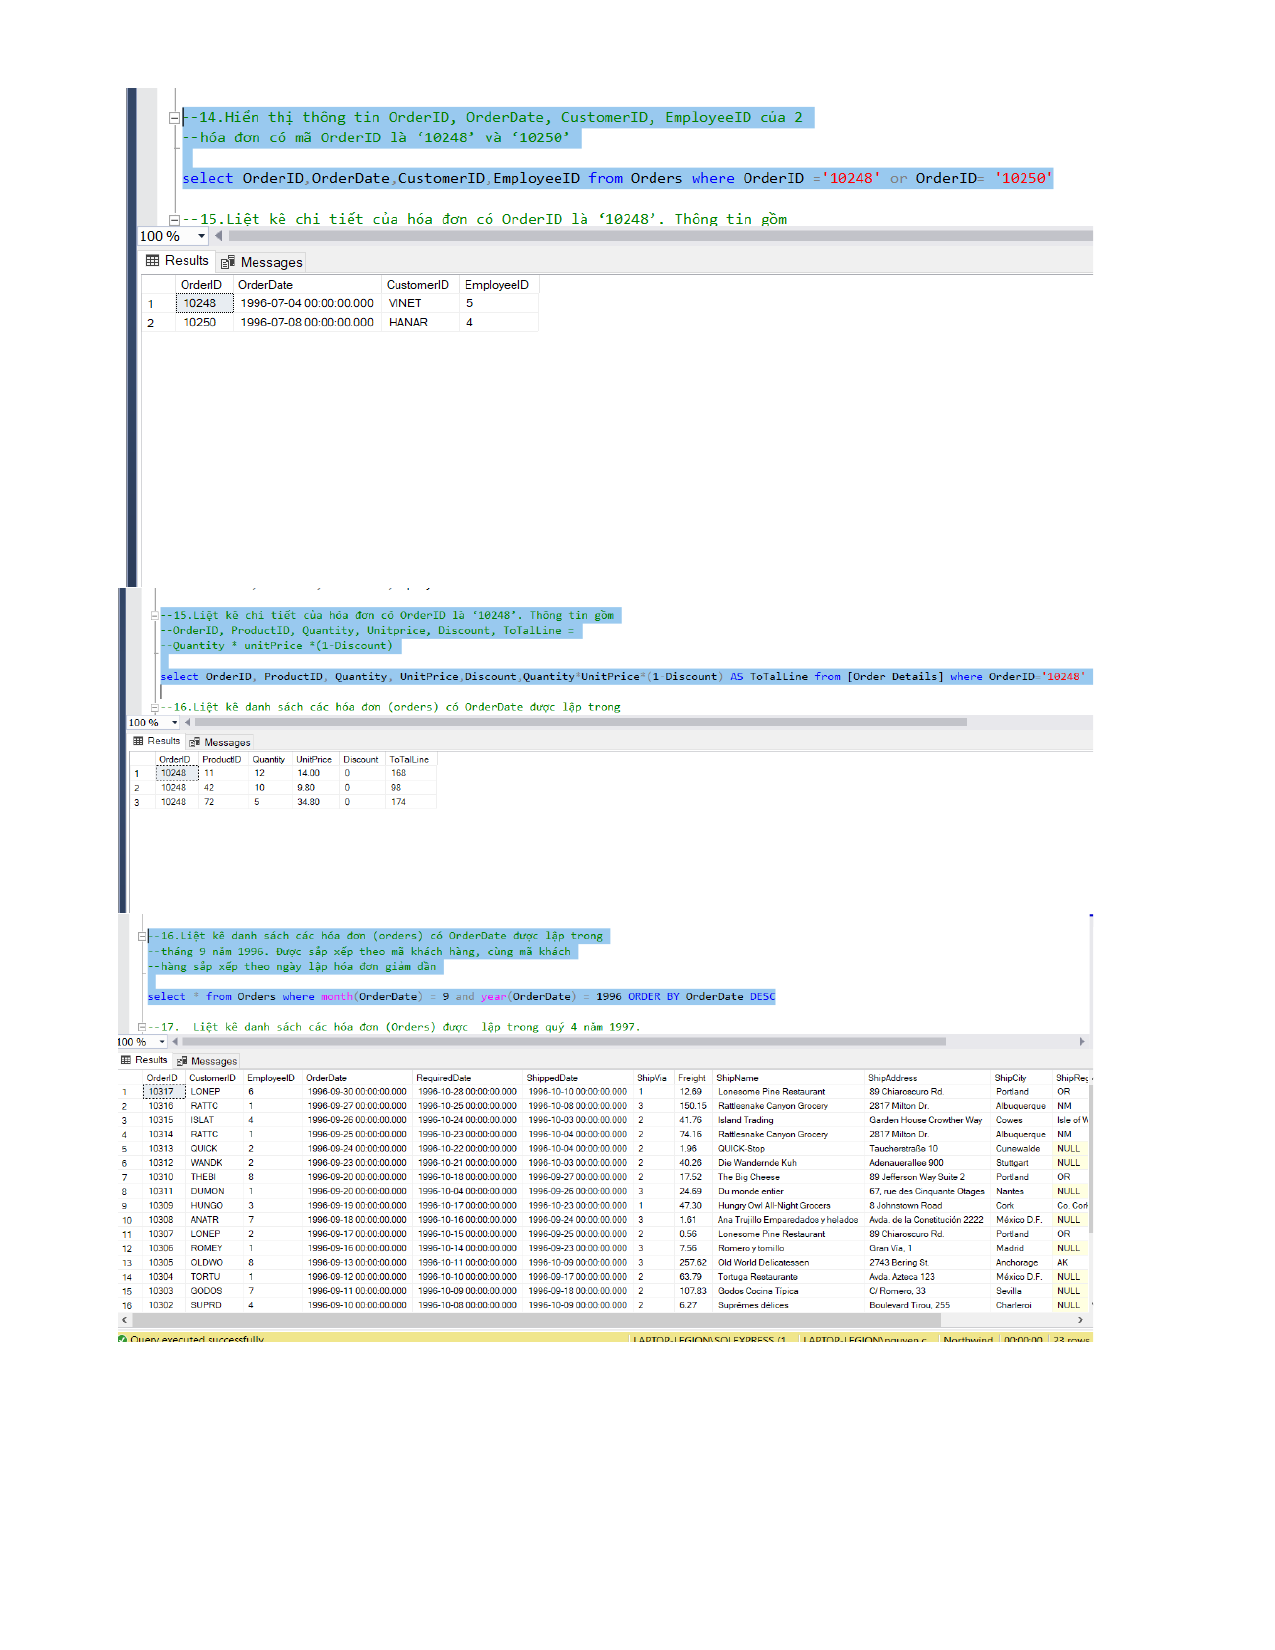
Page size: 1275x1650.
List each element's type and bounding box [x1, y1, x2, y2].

picture [118, 914, 1094, 1342]
picture [118, 88, 1094, 587]
picture [118, 588, 1094, 913]
